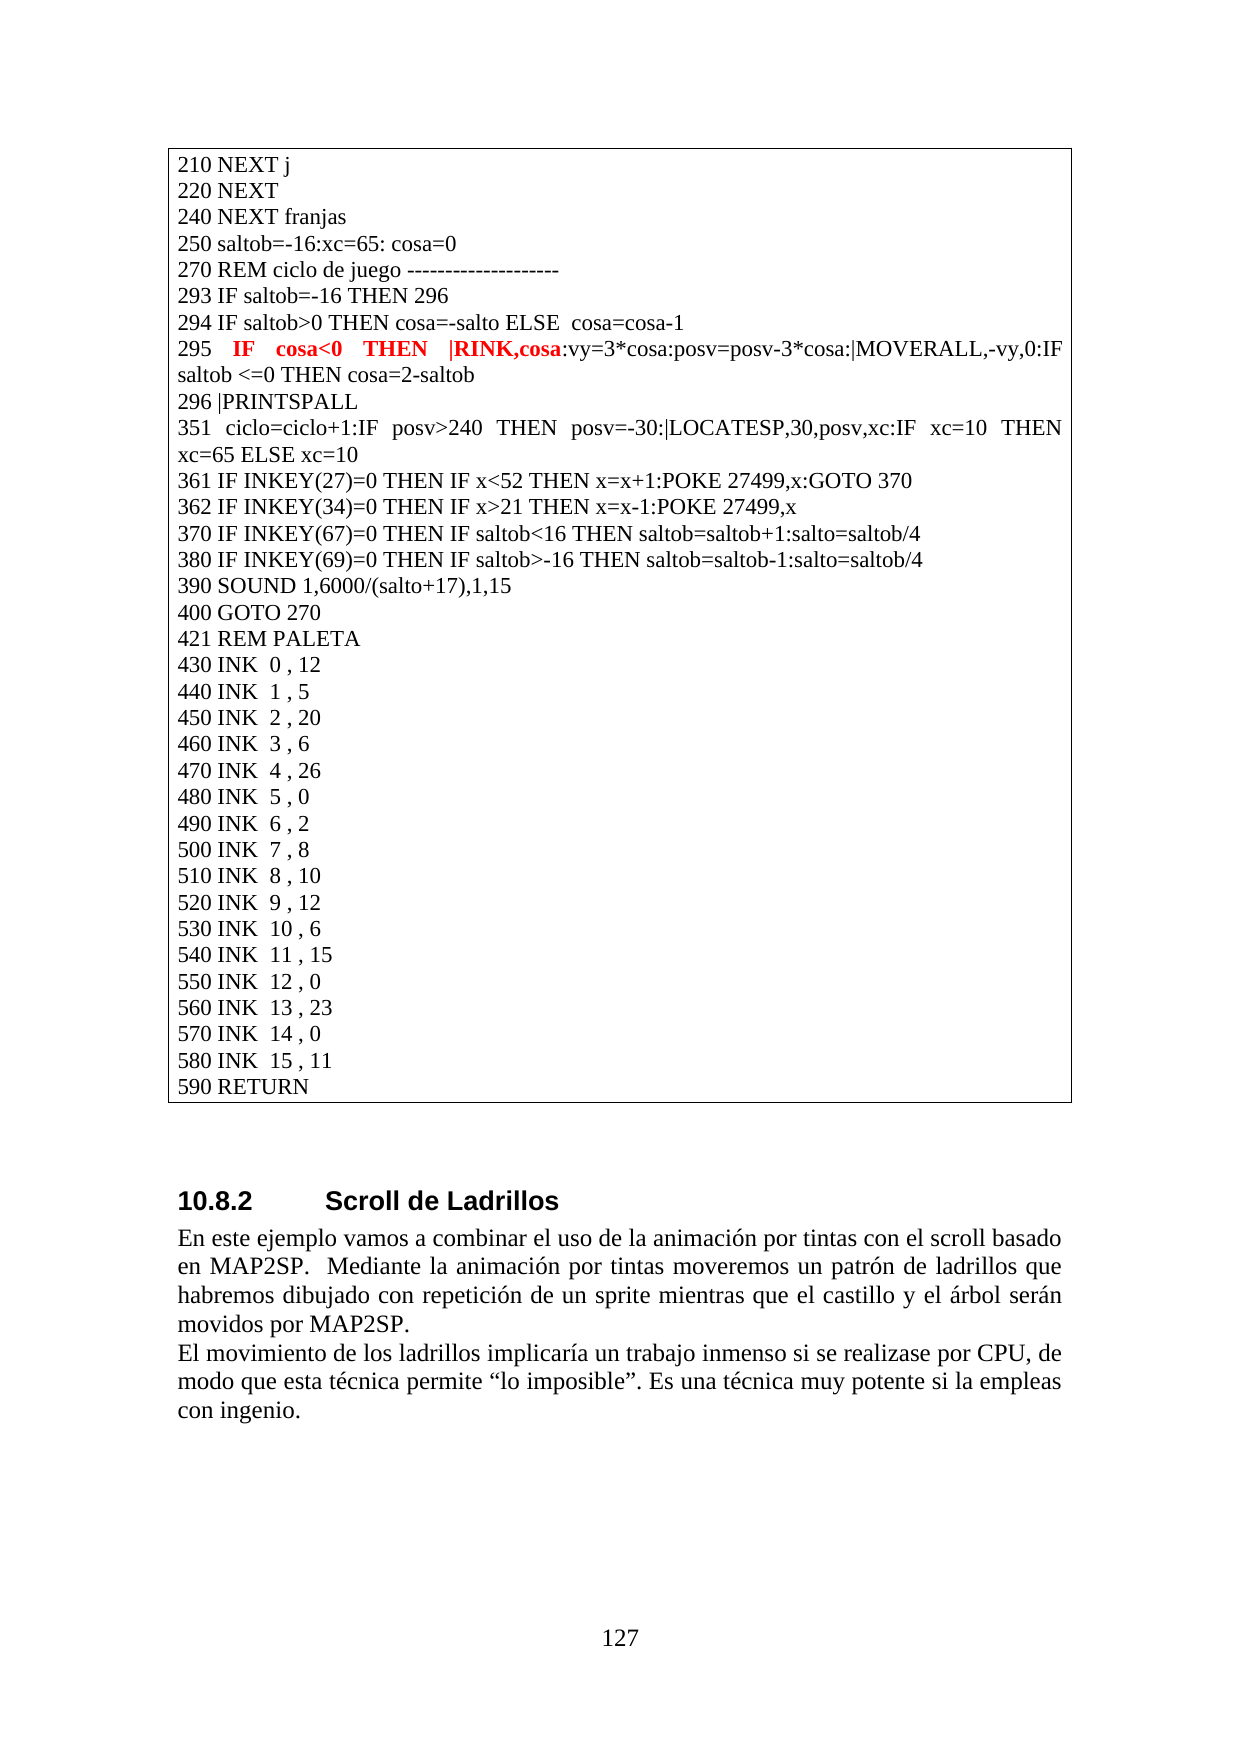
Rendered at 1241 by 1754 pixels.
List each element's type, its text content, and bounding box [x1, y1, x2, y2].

text 295 IF cosa<0 THEN |RINK,cosa:vy=3*cosa:posv=posv-3*cosa:|MOVERALL,-vy,0:IF saltob <=0 THEN cosa=2-saltob [177, 335, 1063, 388]
text 293 IF saltob=-16 THEN 296 [177, 282, 1063, 309]
text 440 INK 1 , 5 [177, 678, 1063, 704]
text 250 saltob=-16:xc=65: cosa=0 [177, 230, 1063, 256]
text 390 SOUND 1,6000/(salto+17),1,15 [177, 572, 1063, 599]
text 362 IF INKEY(34)=0 THEN IF x>21 THEN x=x-1:POKE 27499,x [177, 493, 1063, 520]
text 540 INK 11 , 15 [177, 941, 1063, 968]
text 430 INK 0 , 12 [177, 651, 1063, 678]
text 570 INK 14 , 0 [177, 1020, 1063, 1047]
text 294 IF saltob>0 THEN cosa=-salto ELSE cosa=cosa-1 [177, 309, 1063, 335]
text En este ejemplo vamos a combinar el uso de la animación por tintas con el scroll basado en MAP2SP. Mediante la animación por tintas moveremos un patrón de ladrillos que habremos dibujado con repetición de un sprite mientras que el castillo y el árbol serán movidos por MAP2SP. [177, 1223, 1063, 1338]
text 520 INK 9 , 12 [177, 889, 1063, 915]
text 296 |PRINTSPALL [177, 388, 1063, 414]
subtitle Scroll de Ladrillos [177, 1185, 1063, 1216]
text 490 INK 6 , 2 [177, 809, 1063, 836]
text 500 INK 7 , 8 [177, 836, 1063, 862]
text 590 RETURN [169, 1070, 1071, 1102]
text 510 INK 8 , 10 [177, 862, 1063, 889]
text 220 NEXT [177, 177, 1063, 203]
text 361 IF INKEY(27)=0 THEN IF x<52 THEN x=x+1:POKE 27499,x:GOTO 370 [177, 467, 1063, 493]
text 580 INK 15 , 11 [177, 1047, 1063, 1070]
text 530 INK 10 , 6 [177, 915, 1063, 941]
text 450 INK 2 , 20 [177, 704, 1063, 731]
text 240 NEXT franjas [177, 203, 1063, 230]
text 380 IF INKEY(69)=0 THEN IF saltob>-16 THEN saltob=saltob-1:salto=saltob/4 [177, 546, 1063, 572]
text 370 IF INKEY(67)=0 THEN IF saltob<16 THEN saltob=saltob+1:salto=saltob/4 [177, 520, 1063, 546]
text 560 INK 13 , 23 [177, 994, 1063, 1020]
text 550 INK 12 , 0 [177, 968, 1063, 994]
text 210 NEXT j [169, 149, 1071, 177]
text 400 GOTO 270 [177, 599, 1063, 625]
text 270 REM ciclo de juego -------------------- [177, 256, 1063, 282]
text 351 ciclo=ciclo+1:IF posv>240 THEN posv=-30:|LOCATESP,30,posv,xc:IF xc=10 THEN xc=65 ELSE xc=10 [177, 414, 1063, 467]
text 470 INK 4 , 26 [177, 757, 1063, 783]
text 421 REM PALETA [177, 625, 1063, 651]
text El movimiento de los ladrillos implicaría un trabajo inmenso si se realizase por CPU, de modo que esta técnica permite “lo imposible”. Es una técnica muy potente si la empleas con ingenio. [177, 1338, 1063, 1424]
text 460 INK 3 , 6 [177, 731, 1063, 757]
text 480 INK 5 , 0 [177, 783, 1063, 809]
